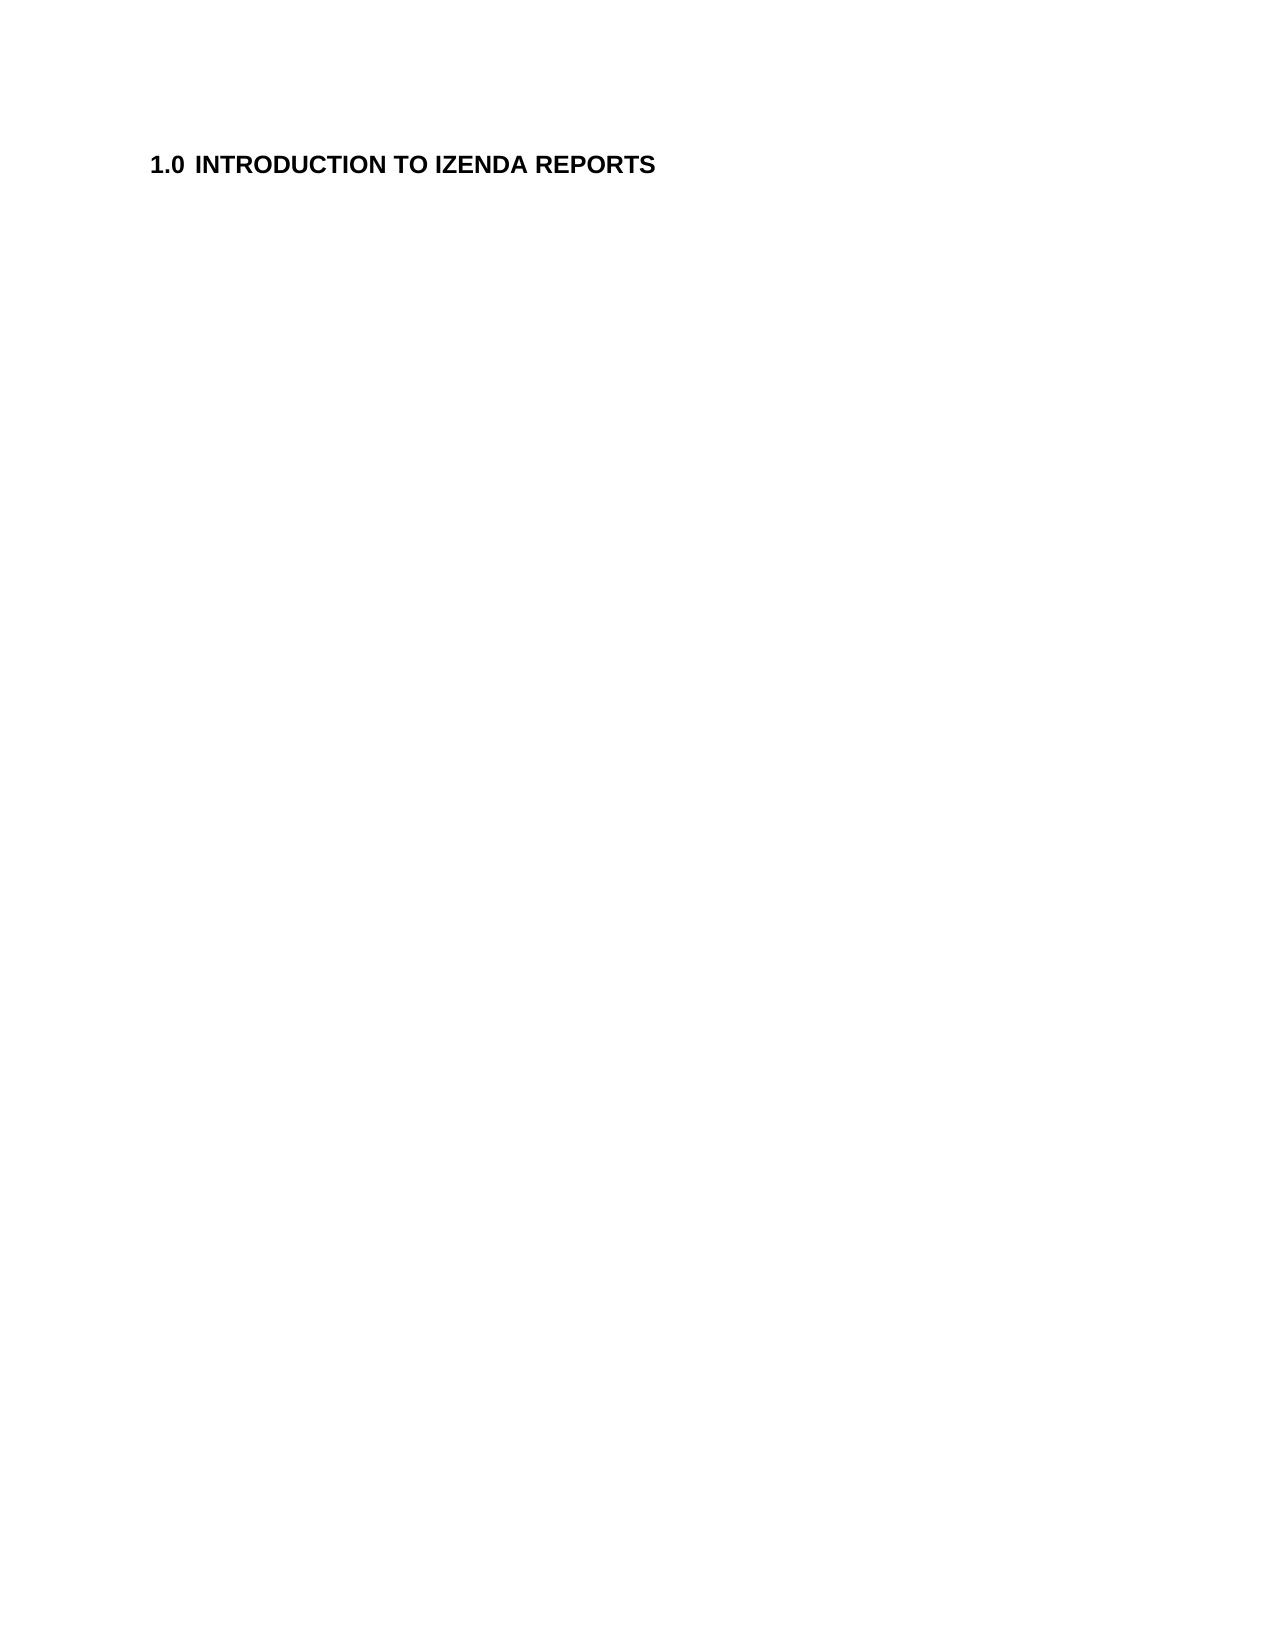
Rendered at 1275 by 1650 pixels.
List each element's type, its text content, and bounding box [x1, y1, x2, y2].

subtitle Introduction to Izenda Reports [150, 150, 1125, 179]
